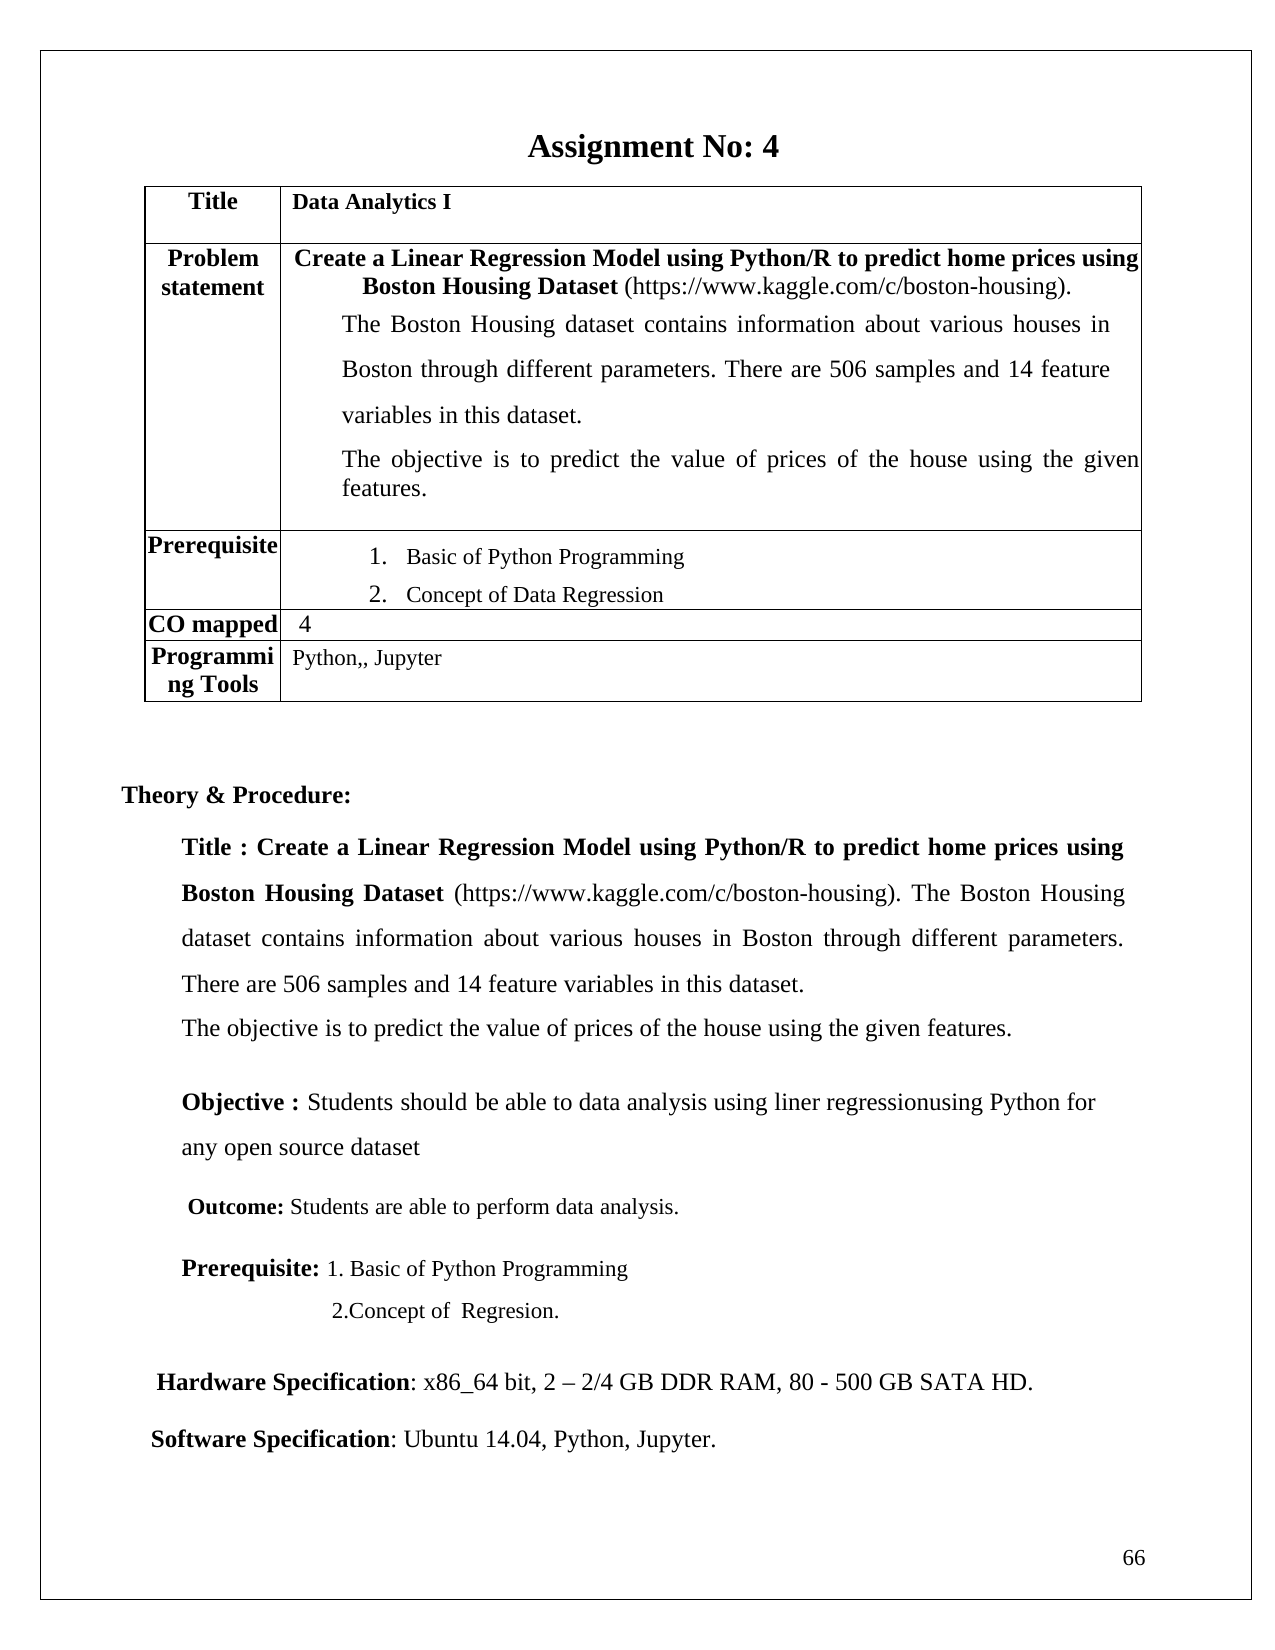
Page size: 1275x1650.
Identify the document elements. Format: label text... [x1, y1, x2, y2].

table_cell Basic of Python Programming Concept of Data Regression [281, 531, 1141, 609]
table_cell Create a Linear Regression Model using Python/R to predict home prices using Boston Housing Dataset (https://www.kaggle.com/c/boston-housing). The Boston Housing dataset contains information about various houses in Boston through different parameters. There are 506 samples and 14 feature variables in this dataset. The objective is to predict the value of prices of the house using the given features. [281, 244, 1141, 530]
table_header Data Analytics I [281, 187, 1141, 243]
text Outcome: Students are able to perform data analysis. [187, 1193, 1251, 1220]
table_cell Programmi ng Tools [146, 641, 280, 701]
text Software Specification: Ubuntu 14.04, Python, Jupyter. [151, 1424, 1251, 1453]
text Title : Create a Linear Regression Model using Python/R to predict home prices using Boston Housing Dataset (https://www.kaggle.com/c/boston-housing). The Boston Housing dataset contains information about various houses in Boston through different parameters. There are 506 samples and 14 feature variables in this dataset. [181, 832, 1125, 997]
text 2.Concept of Regresion. [332, 1298, 1251, 1324]
table_cell Python,, Jupyter [281, 641, 1141, 701]
table_cell Problem statement [146, 244, 280, 530]
subtitle Assignment No: 4 [188, 126, 1118, 165]
table_cell CO mapped [146, 610, 280, 640]
table_cell Prerequisite [146, 531, 280, 609]
text Hardware Specification: x86_64 bit, 2 – 2/4 GB DDR RAM, 80 - 500 GB SATA HD. [156, 1367, 1251, 1395]
text The objective is to predict the value of prices of the house using the given features. [181, 1014, 1251, 1042]
table_header Title [146, 187, 280, 243]
subtitle Theory & Procedure: [121, 780, 1251, 809]
text Prerequisite: 1. Basic of Python Programming [181, 1253, 1251, 1281]
text Objective : Students should be able to data analysis using liner regressionusing Python for any open source dataset [181, 1087, 1123, 1161]
table_cell 4 [281, 610, 1141, 640]
